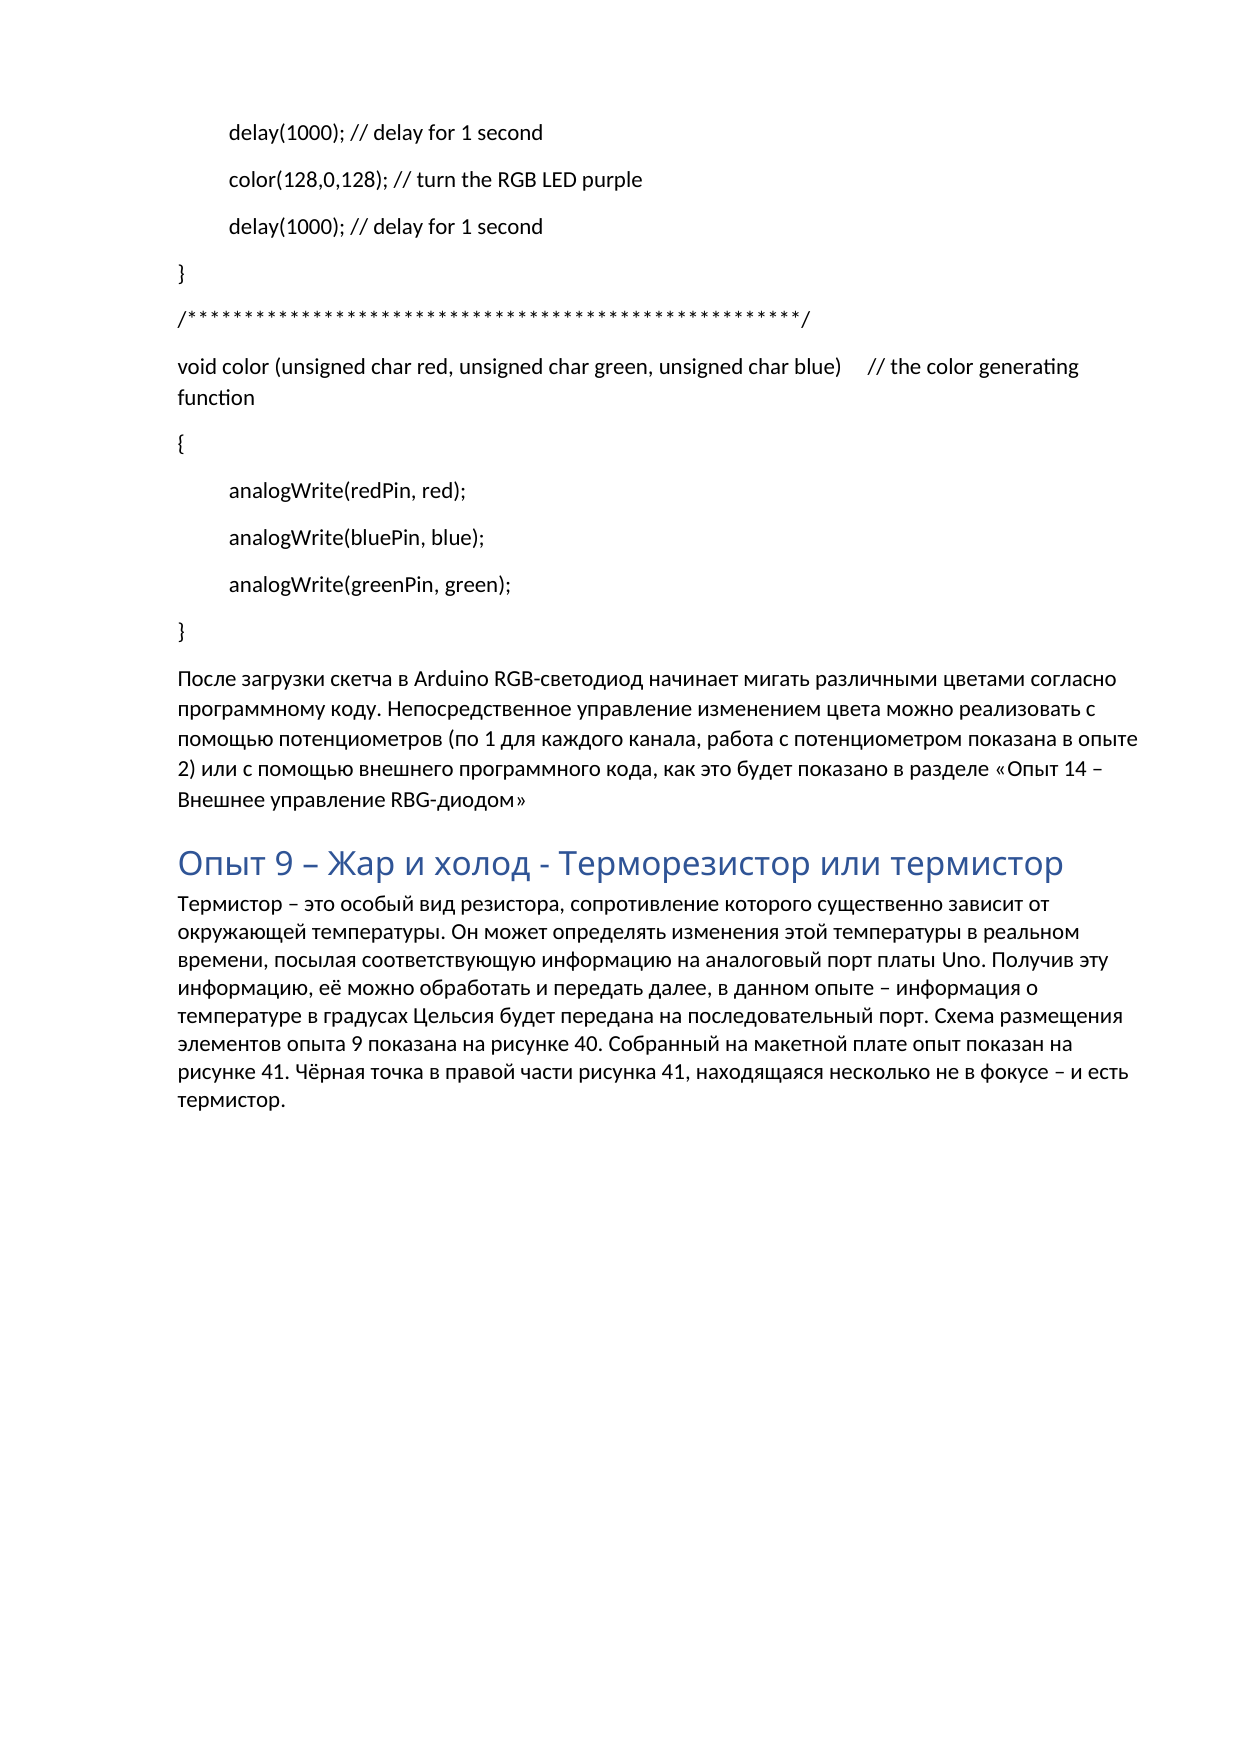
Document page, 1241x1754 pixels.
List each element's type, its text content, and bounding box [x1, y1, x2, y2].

text delay(1000); // delay for 1 second [177, 118, 1152, 146]
text delay(1000); // delay for 1 second [177, 212, 1152, 240]
subtitle Опыт 9 – Жар и холод - Терморезистор или термистор [177, 840, 1152, 885]
text analogWrite(redPin, red); [177, 476, 1152, 504]
text void color (unsigned char red, unsigned char green, unsigned char blue) // the color generating function [177, 352, 1152, 411]
text Термистор – это особый вид резистора, сопротивление которого существенно зависит от окружающей температуры. Он может определять изменения этой температуры в реальном времени, посылая соответствующую информацию на аналоговый порт платы Uno. Получив эту информацию, её можно обработать и передать далее, в данном опыте – информация о температуре в градусах Цельсия будет передана на последовательный порт. Схема размещения элементов опыта 9 показана на рисунке 40. Собранный на макетной плате опыт показан на рисунке 41. Чёрная точка в правой части рисунка 41, находящаяся несколько не в фокусе – и есть термистор. [177, 889, 1152, 1113]
text analogWrite(greenPin, green); [177, 570, 1152, 598]
text } [177, 259, 1152, 287]
text analogWrite(bluePin, blue); [177, 523, 1152, 551]
text color(128,0,128); // turn the RGB LED purple [177, 165, 1152, 193]
text } [177, 617, 1152, 645]
text После загрузки скетча в Arduino RGB-светодиод начинает мигать различными цветами согласно программному коду. Непосредственное управление изменением цвета можно реализовать с помощью потенциометров (по 1 для каждого канала, работа с потенциометром показана в опыте 2) или с помощью внешнего программного кода, как это будет показано в разделе «» [177, 664, 1152, 813]
text /******************************************************/ [177, 306, 1152, 334]
text { [177, 429, 1152, 458]
